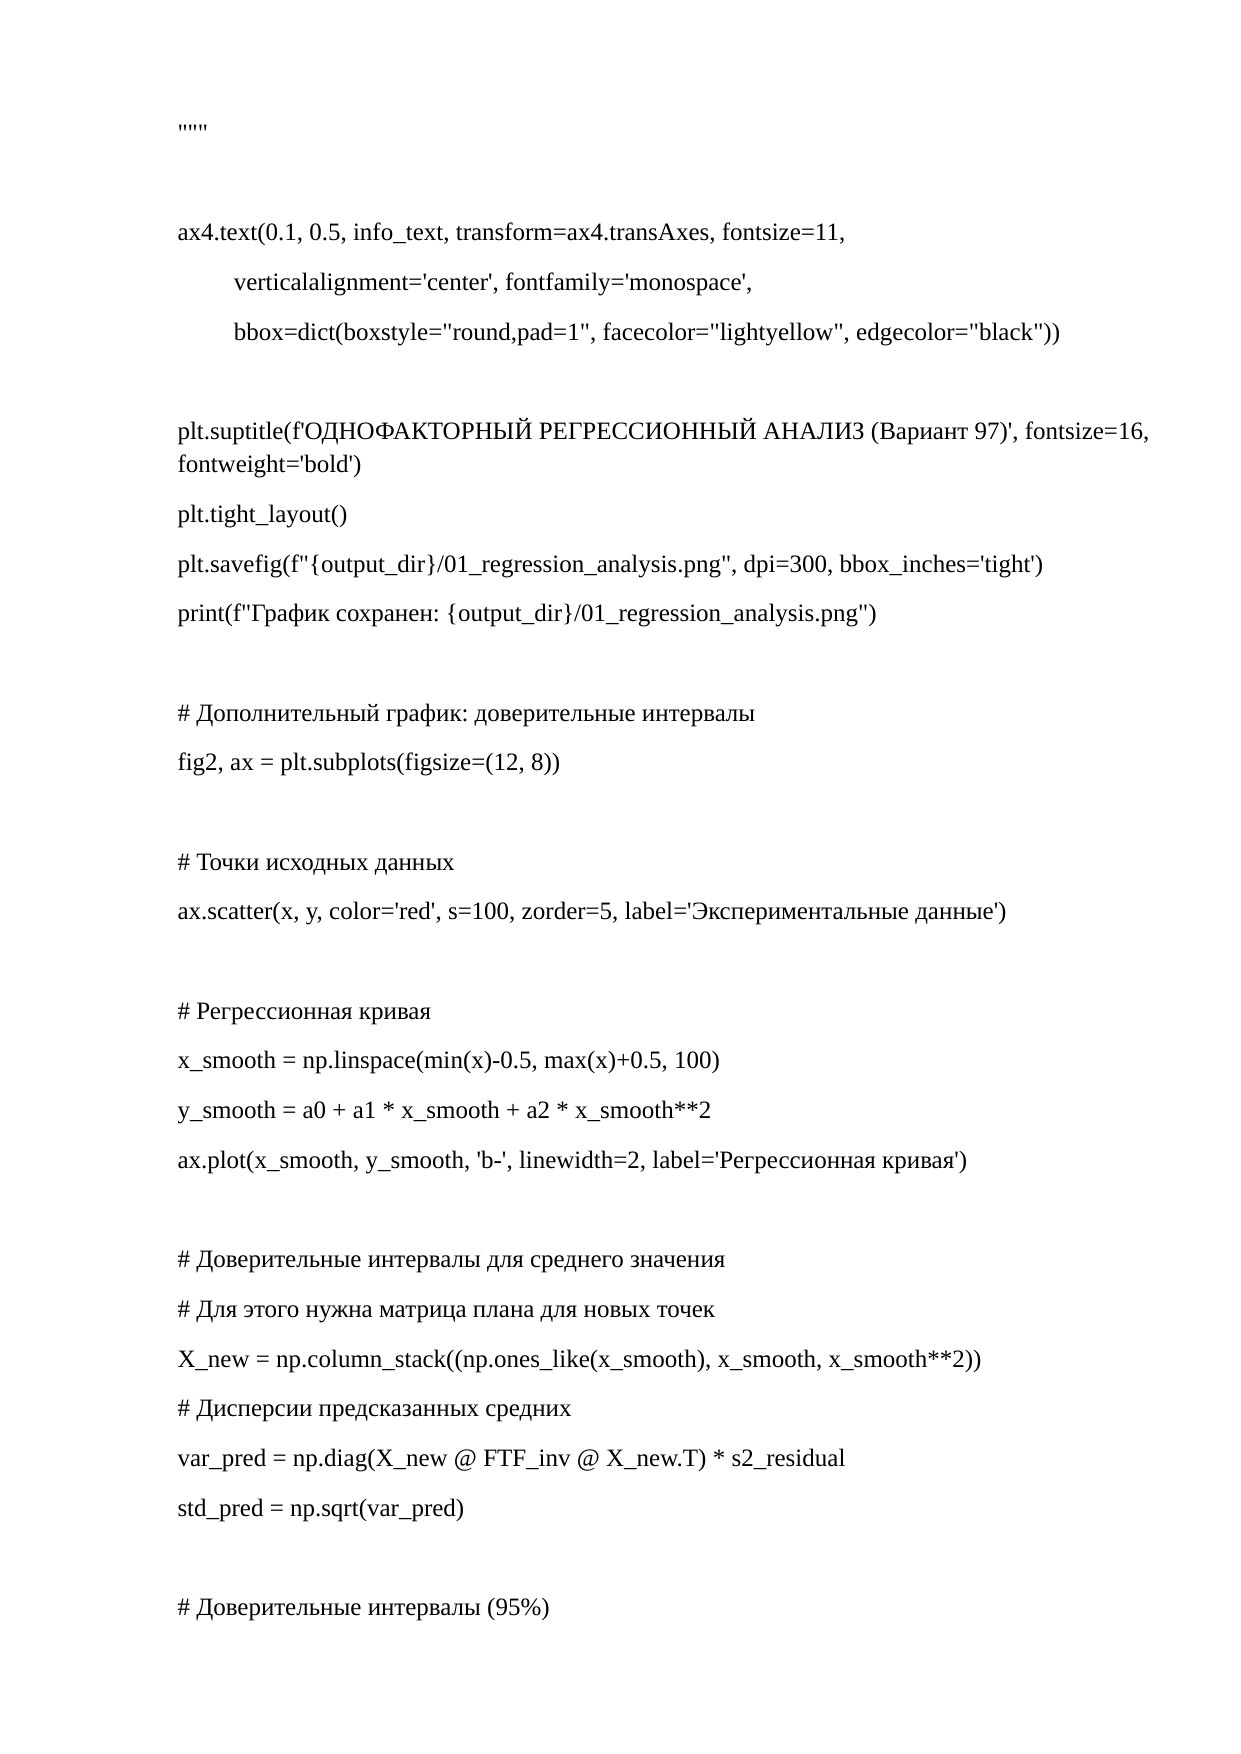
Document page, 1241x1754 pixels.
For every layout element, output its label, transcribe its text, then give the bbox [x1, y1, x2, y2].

text # Точки исходных данных [177, 847, 1152, 876]
text bbox=dict(boxstyle="round,pad=1", facecolor="lightyellow", edgecolor="black")) [177, 317, 1152, 346]
text ax.plot(x_smooth, y_smooth, 'b-', linewidth=2, label='Регрессионная кривая') [177, 1145, 1152, 1174]
text fig2, ax = plt.subplots(figsize=(12, 8)) [177, 747, 1152, 776]
text print(f"График сохранен: {output_dir}/01_regression_analysis.png") [177, 598, 1152, 627]
text """ [177, 118, 1152, 147]
text # Регрессионная кривая [177, 996, 1152, 1024]
text plt.suptitle(f'ОДНОФАКТОРНЫЙ РЕГРЕССИОННЫЙ АНАЛИЗ (Вариант 97)', fontsize=16, fontweight='bold') [177, 416, 1152, 478]
text y_smooth = a0 + a1 * x_smooth + a2 * x_smooth**2 [177, 1095, 1152, 1124]
text # Дисперсии предсказанных средних [177, 1393, 1152, 1422]
text verticalalignment='center', fontfamily='monospace', [177, 267, 1152, 296]
text # Доверительные интервалы (95%) [177, 1592, 1152, 1621]
text ax.scatter(x, y, color='red', s=100, zorder=5, label='Экспериментальные данные') [177, 896, 1152, 925]
text # Доверительные интервалы для среднего значения [177, 1244, 1152, 1273]
text x_smooth = np.linspace(min(x)-0.5, max(x)+0.5, 100) [177, 1046, 1152, 1074]
text X_new = np.column_stack((np.ones_like(x_smooth), x_smooth, x_smooth**2)) [177, 1344, 1152, 1372]
text plt.tight_layout() [177, 499, 1152, 528]
text plt.savefig(f"{output_dir}/01_regression_analysis.png", dpi=300, bbox_inches='tight') [177, 549, 1152, 577]
text # Для этого нужна матрица плана для новых точек [177, 1294, 1152, 1323]
text ax4.text(0.1, 0.5, info_text, transform=ax4.transAxes, fontsize=11, [177, 217, 1152, 246]
text var_pred = np.diag(X_new @ FTF_inv @ X_new.T) * s2_residual [177, 1443, 1152, 1472]
text # Дополнительный график: доверительные интервалы [177, 698, 1152, 726]
text std_pred = np.sqrt(var_pred) [177, 1493, 1152, 1521]
